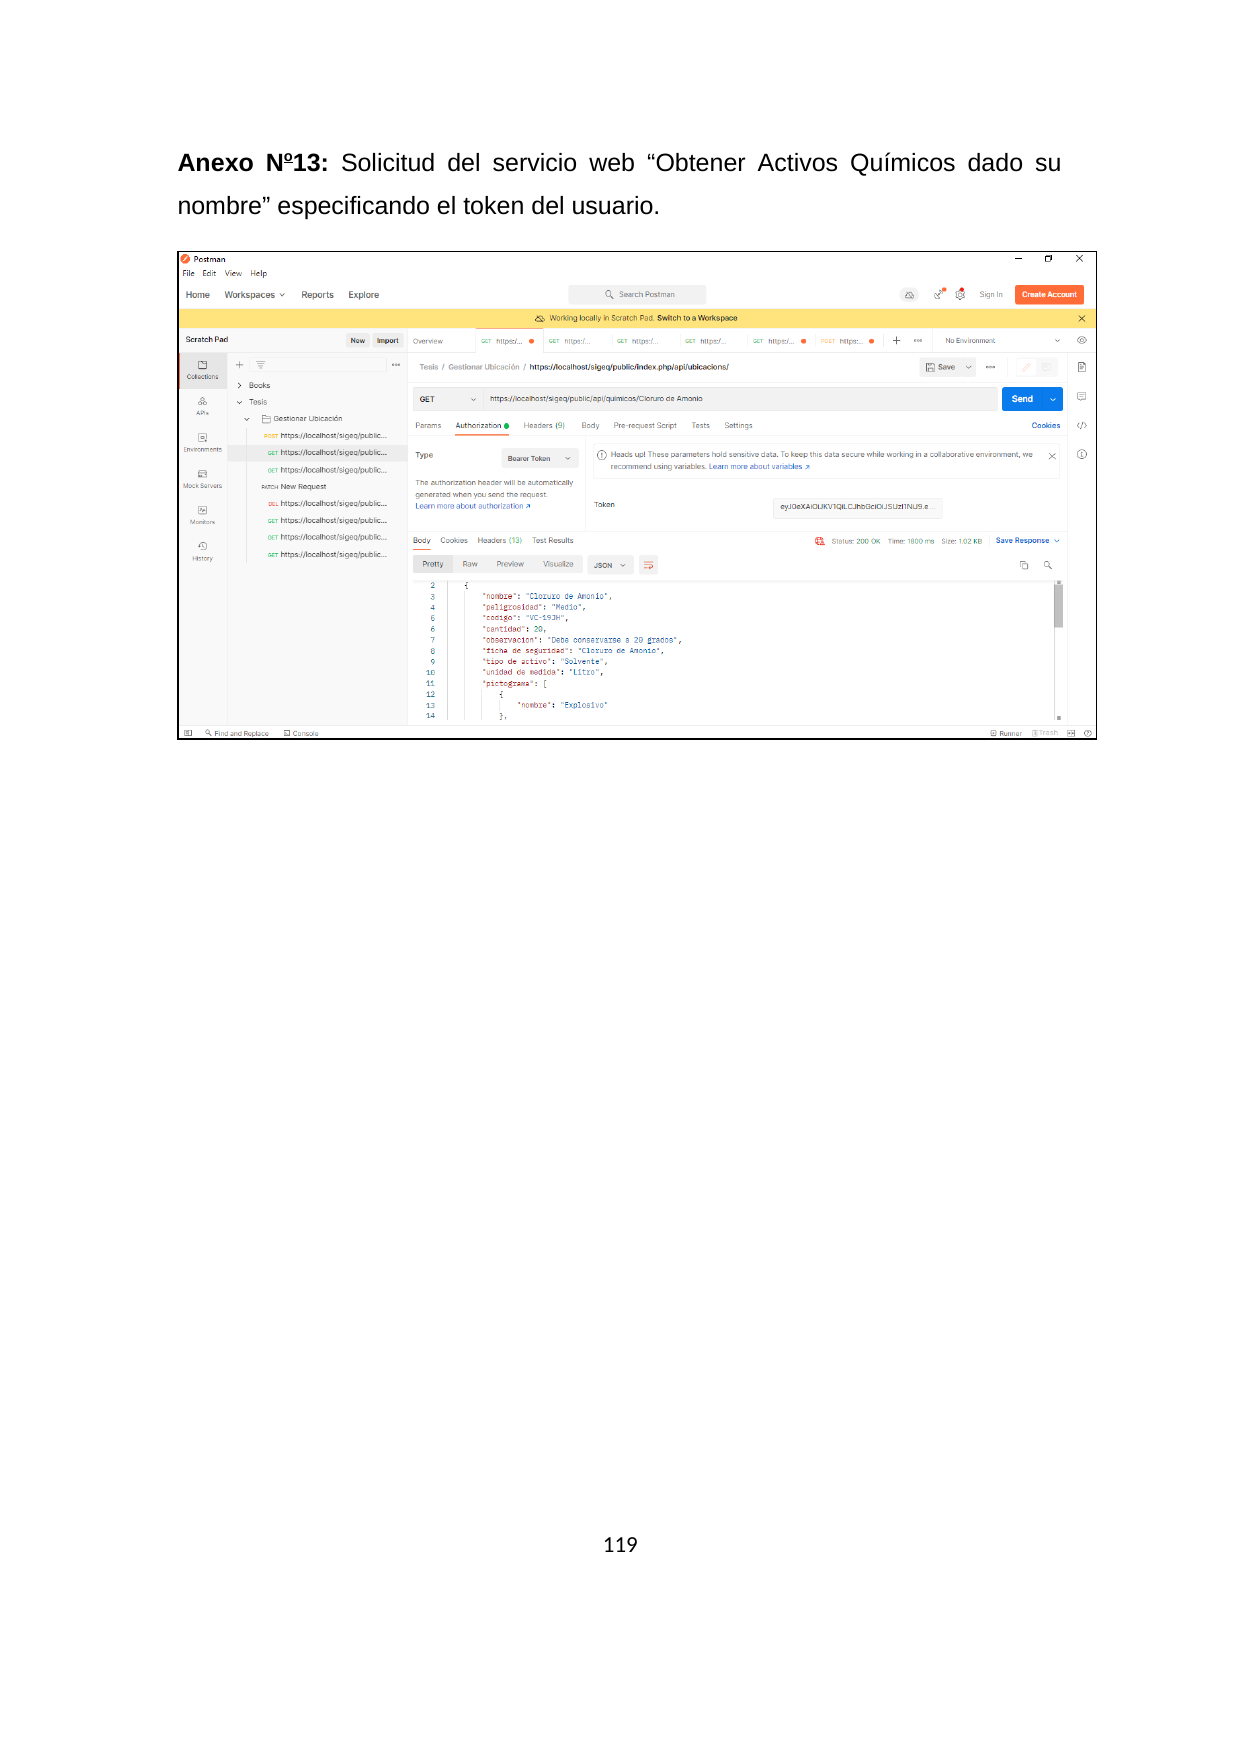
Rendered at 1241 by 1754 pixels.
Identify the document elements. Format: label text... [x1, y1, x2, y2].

picture [179, 252, 1096, 738]
text Anexo No13: Solicitud del servicio web “Obtener Activos Químicos dado su nombre” especificando el token del usuario. [177, 148, 1063, 219]
